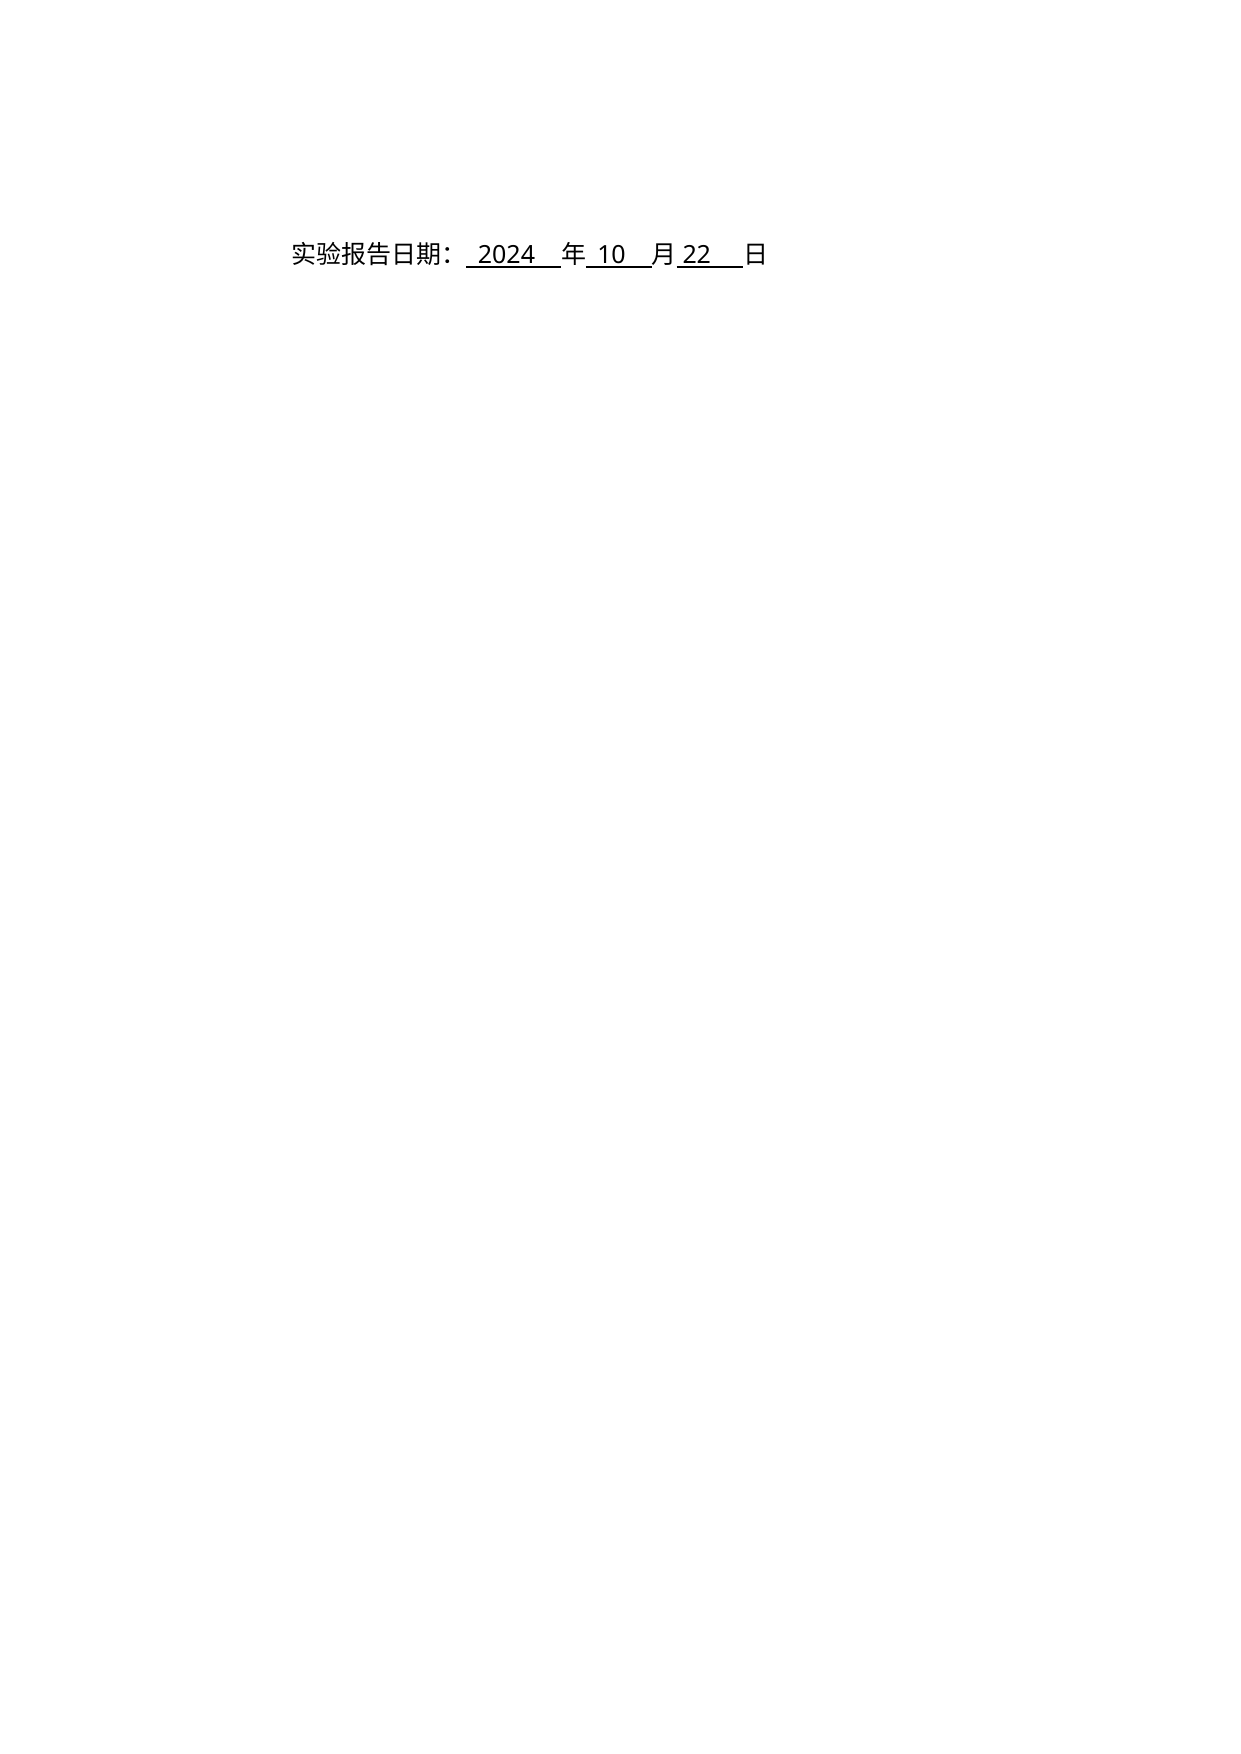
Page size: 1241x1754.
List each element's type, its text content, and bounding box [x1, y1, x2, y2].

text 实验报告日期： 2024 年 10 月 22 日 [187, 227, 863, 273]
